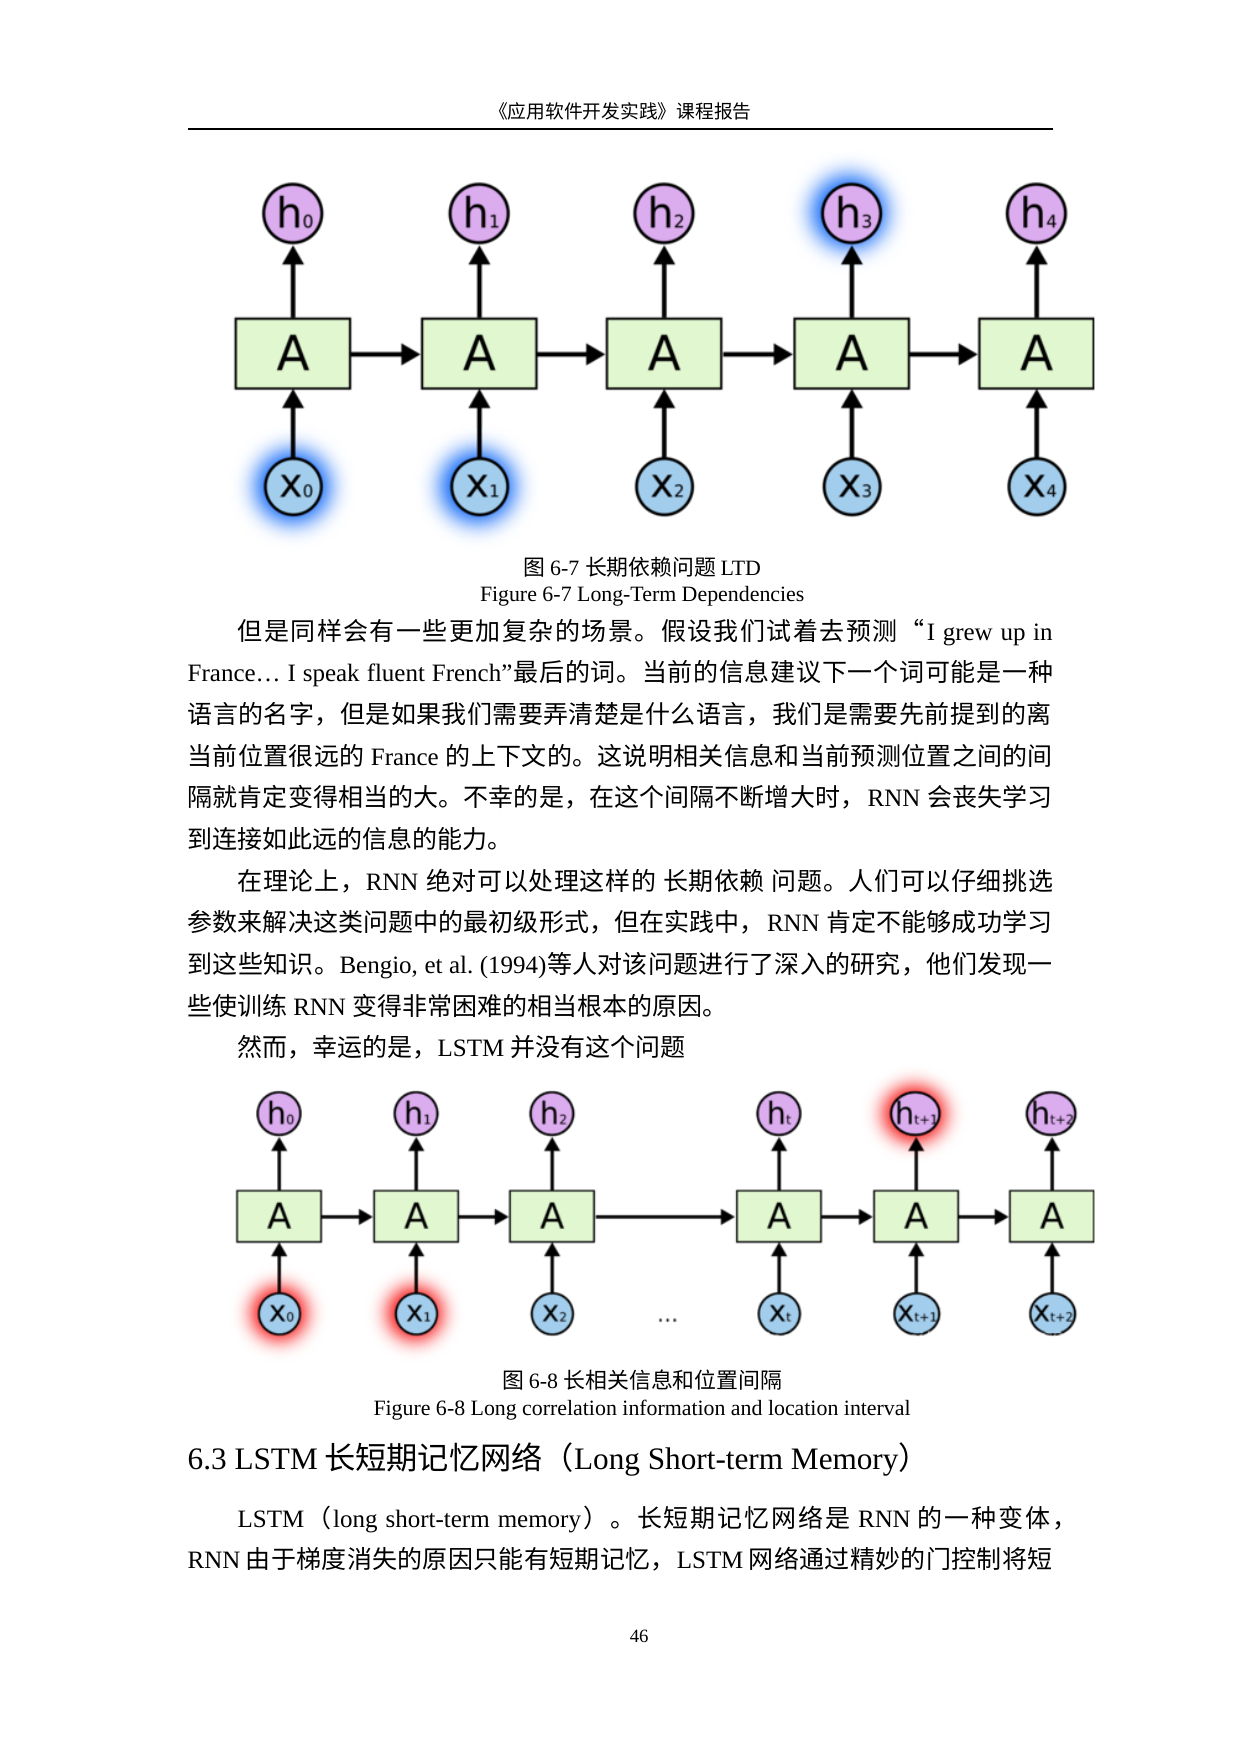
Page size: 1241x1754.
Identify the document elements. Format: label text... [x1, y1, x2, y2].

picture [229, 1065, 1095, 1363]
text Figure 6-7 Long-Term Dependencies [187, 581, 1053, 607]
text 图 6-7 长期依赖问题LTD [187, 550, 1053, 581]
text 在理论上，RNN 绝对可以处理这样的 长期依赖 问题。人们可以仔细挑选参数来解决这类问题中的最初级形式，但在实践中，RNN 肯定不能够成功学习到这些知识。Bengio, et al. (1994)等人对该问题进行了深入的研究，他们发现一些使训练 RNN 变得非常困难的相当根本的原因。 [187, 857, 1053, 1023]
text 图 6-8 长相关信息和位置间隔 [187, 1363, 1053, 1394]
text Figure 6-8 Long correlation information and location interval [187, 1394, 1053, 1420]
text 但是同样会有一些更加复杂的场景。假设我们试着去预测“I grew up in France… I speak fluent French”最后的词。当前的信息建议下一个词可能是一种语言的名字，但是如果我们需要弄清楚是什么语言，我们是需要先前提到的离当前位置很远的 France 的上下文的。这说明相关信息和当前预测位置之间的间隔就肯定变得相当的大。不幸的是，在这个间隔不断增大时，RNN 会丧失学习到连接如此远的信息的能力。 [187, 607, 1053, 857]
text 然而，幸运的是，LSTM 并没有这个问题 [187, 1023, 1053, 1065]
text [187, 1494, 1053, 1577]
picture [229, 150, 1095, 550]
subtitle 6.3 LSTM长短期记忆网络（Long Short-term Memory） [187, 1436, 1053, 1478]
